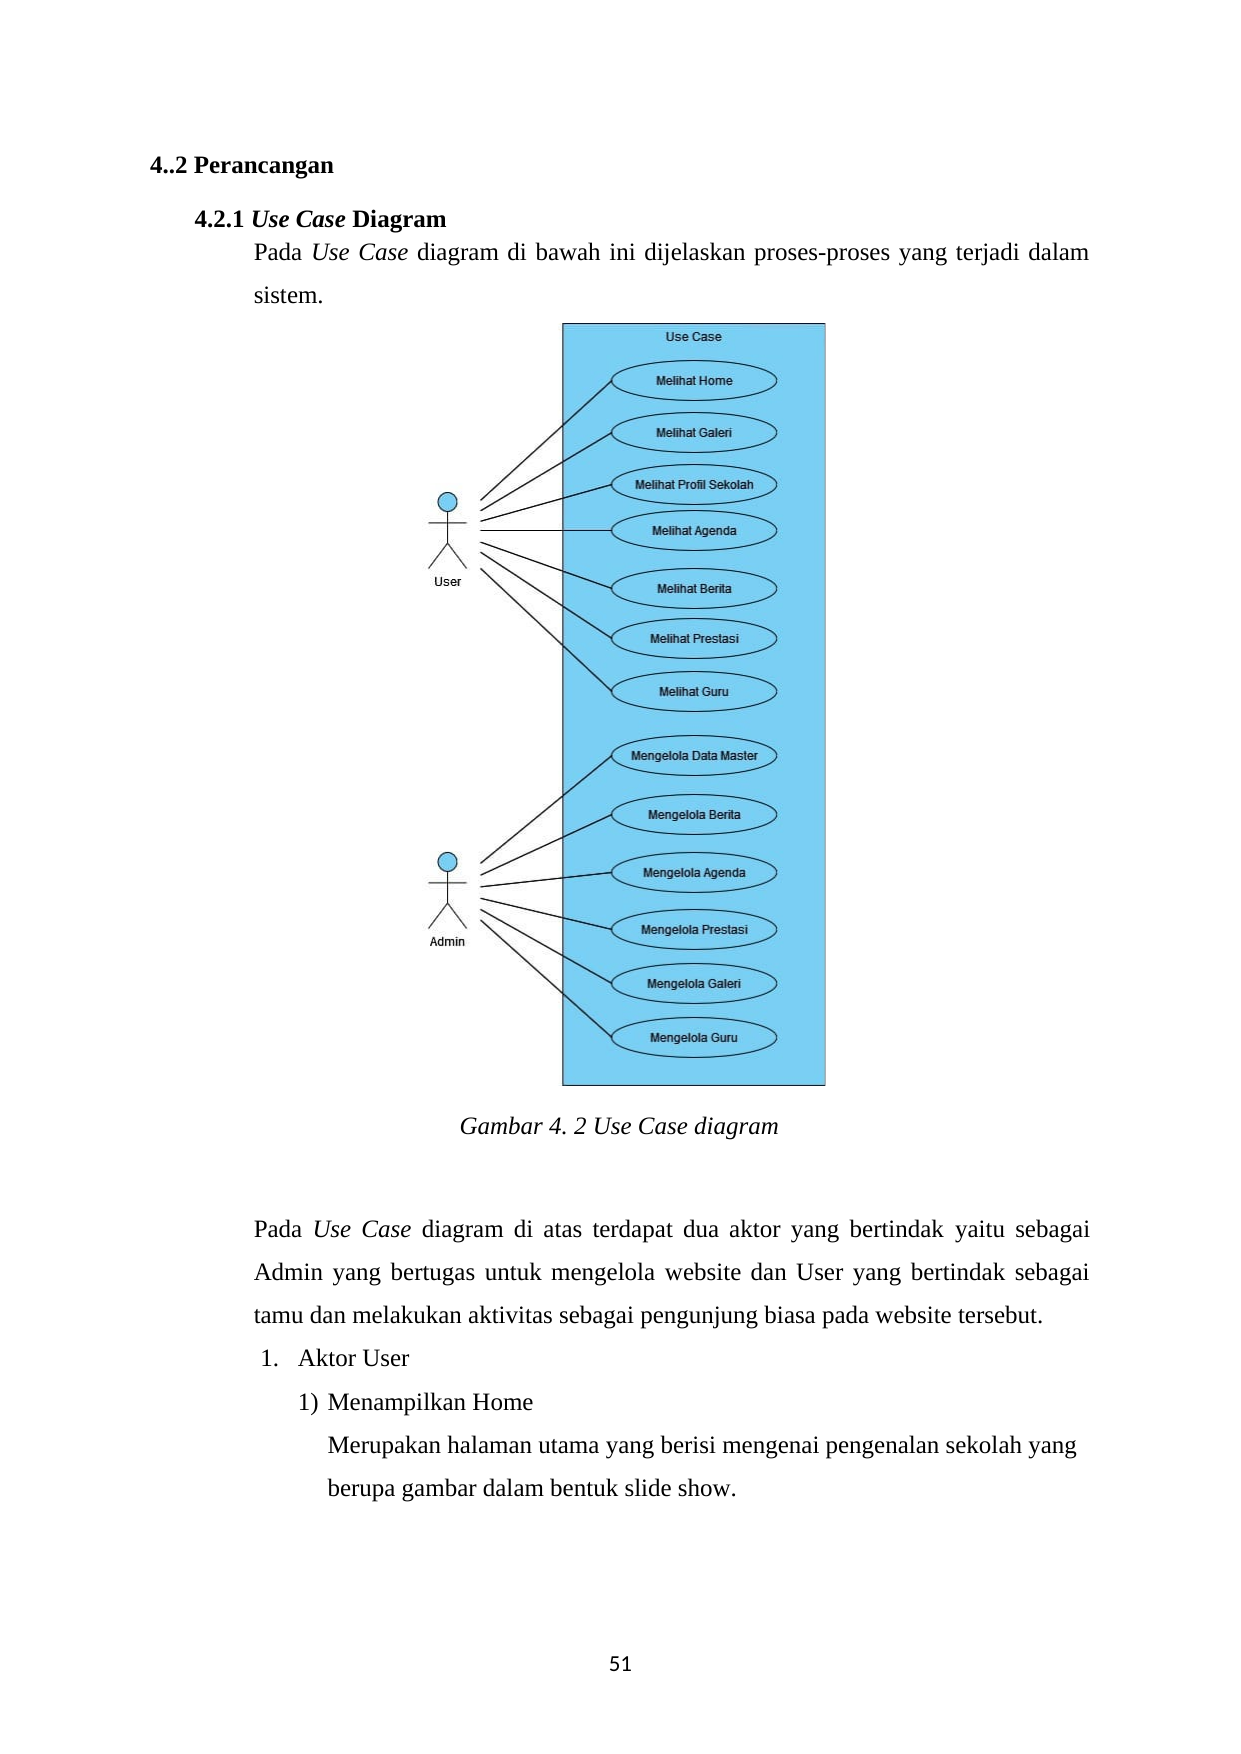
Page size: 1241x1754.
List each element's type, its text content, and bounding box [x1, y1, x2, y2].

list Menampilkan Home [298, 1387, 1090, 1415]
text Pada Use Case diagram di atas terdapat dua aktor yang bertindak yaitu sebagai Admin yang bertugas untuk mengelola website dan User yang bertindak sebagai tamu dan melakukan aktivitas sebagai pengunjung biasa pada website tersebut. [253, 1214, 1090, 1329]
picture [414, 323, 826, 1086]
text Gambar 4. 2 Use Case diagram [150, 1111, 1090, 1139]
subtitle 4.2.1 Use Case Diagram [194, 204, 1090, 233]
list Merupakan halaman utama yang berisi mengenai pengenalan sekolah yang berupa gambar dalam bentuk slide show. [327, 1430, 1090, 1502]
list Aktor User [260, 1343, 1090, 1372]
subtitle 4..2 Perancangan [150, 150, 1090, 179]
text Pada Use Case diagram di bawah ini dijelaskan proses-proses yang terjadi dalam sistem. [253, 237, 1090, 309]
